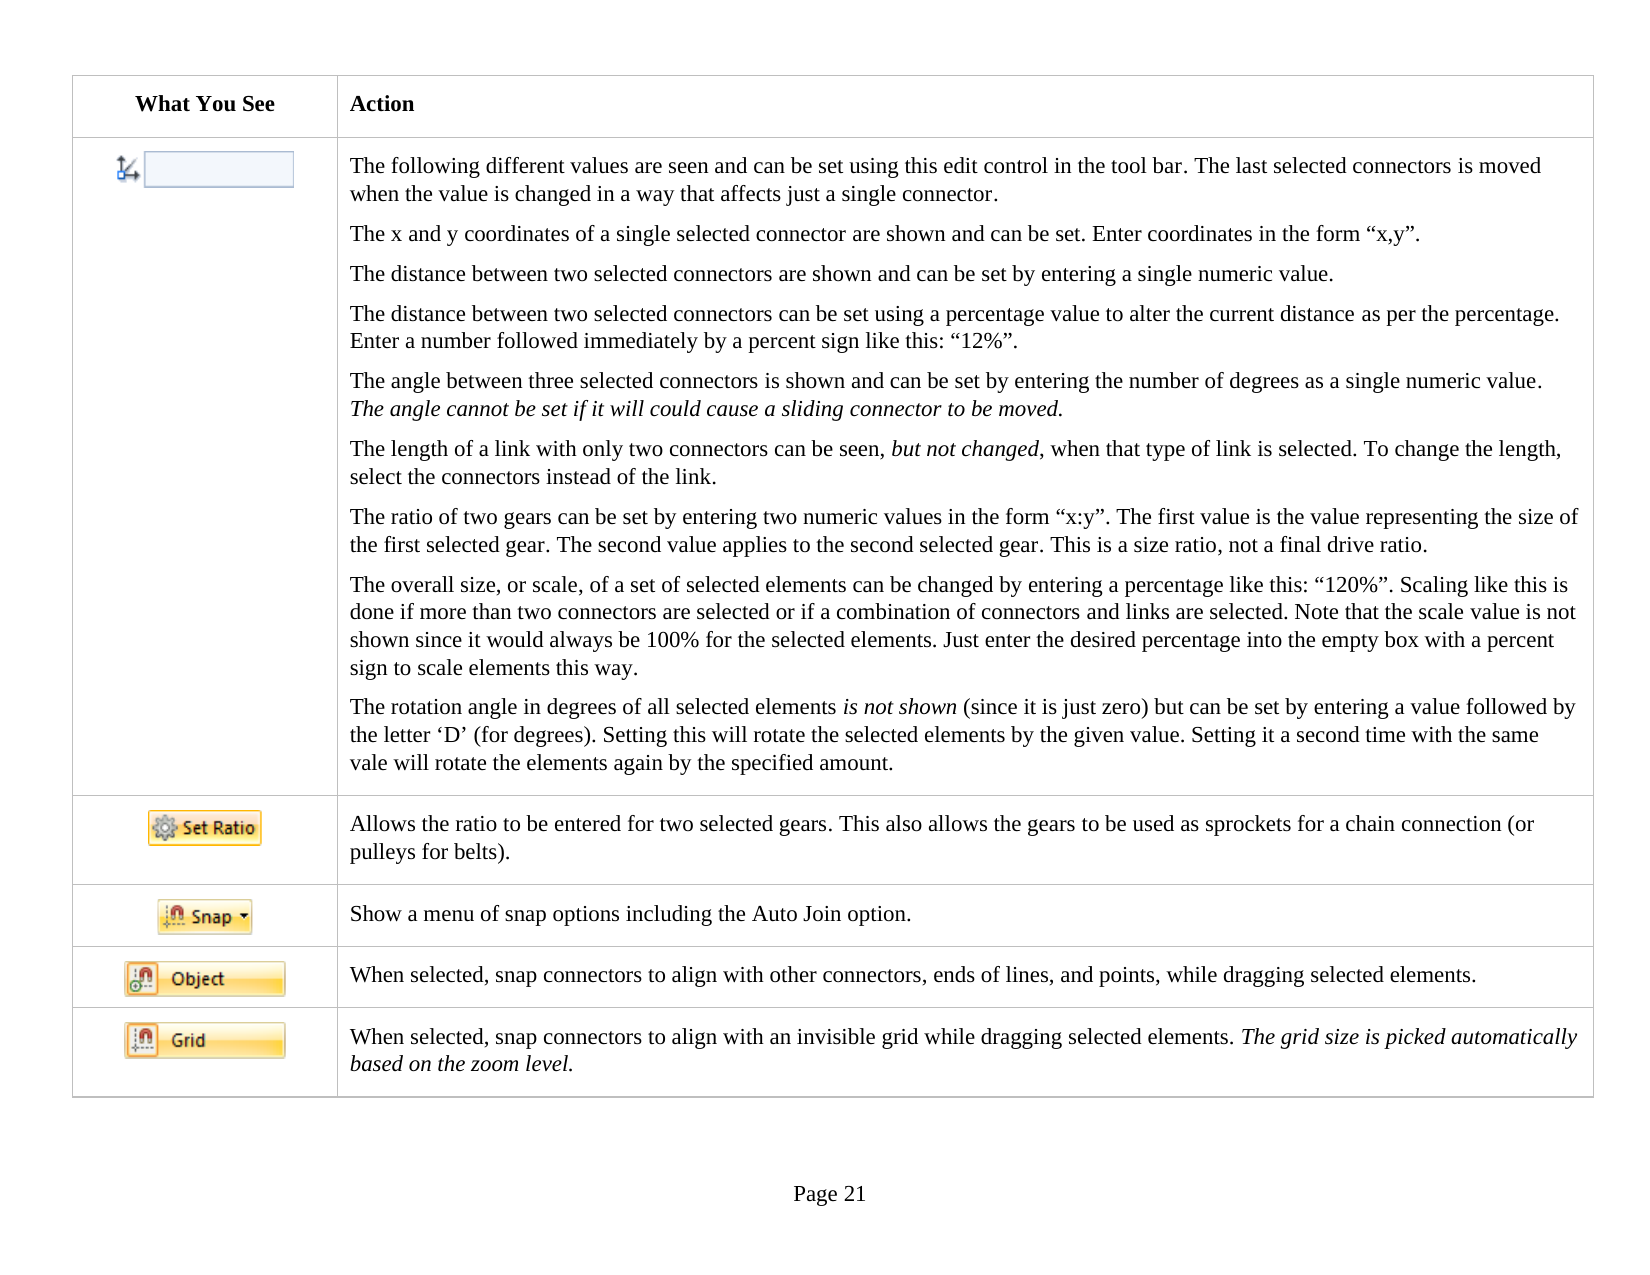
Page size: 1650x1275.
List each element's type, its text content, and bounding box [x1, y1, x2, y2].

table_cell Allows the ratio to be entered for two selected gears. This also allows the gears to be used as sprockets for a chain connection (or pulleys for belts). [338, 796, 1593, 884]
picture [148, 810, 262, 846]
picture [124, 1022, 286, 1059]
table_cell Show a menu of snap options including the Auto Join option. [338, 885, 1593, 946]
picture [157, 899, 253, 935]
picture [124, 961, 286, 997]
table_cell [73, 1008, 337, 1096]
table_cell [73, 138, 337, 795]
table_cell When selected, snap connectors to align with other connectors, ends of lines, and points, while dragging selected elements. [338, 947, 1593, 1007]
table_cell [73, 796, 337, 884]
table_cell When selected, snap connectors to align with an invisible grid while dragging selected elements. The grid size is picked automatically based on the zoom level. [338, 1008, 1593, 1096]
picture [116, 151, 294, 188]
table_cell [73, 885, 337, 946]
table_header Action [338, 76, 1593, 137]
table_cell [73, 947, 337, 1007]
table_header What You See [73, 76, 337, 137]
table_cell The following different values are seen and can be set using this edit control in the tool bar. The last selected connectors is moved when the value is changed in a way that affects just a single connector. The x and y coordinates of a single selected connector are shown and can be set. Enter coordinates in the form “x,y”. The distance between two selected connectors are shown and can be set by entering a single numeric value. The distance between two selected connectors can be set using a percentage value to alter the current distance as per the percentage. Enter a number followed immediately by a percent sign like this: “12%”. The angle between three selected connectors is shown and can be set by entering the number of degrees as a single numeric value. The angle cannot be set if it will could cause a sliding connector to be moved. The length of a link with only two connectors can be seen, but not changed, when that type of link is selected. To change the length, select the connectors instead of the link. The ratio of two gears can be set by entering two numeric values in the form “x:y”. The first value is the value representing the size of the first selected gear. The second value applies to the second selected gear. This is a size ratio, not a final drive ratio. The overall size, or scale, of a set of selected elements can be changed by entering a percentage like this: “120%”. Scaling like this is done if more than two connectors are selected or if a combination of connectors and links are selected. Note that the scale value is not shown since it would always be 100% for the selected elements. Just enter the desired percentage into the empty box with a percent sign to scale elements this way. The rotation angle in degrees of all selected elements is not shown (since it is just zero) but can be set by entering a value followed by the letter ‘D’ (for degrees). Setting this will rotate the selected elements by the given value. Setting it a second time with the same vale will rotate the elements again by the specified amount. [338, 138, 1593, 795]
